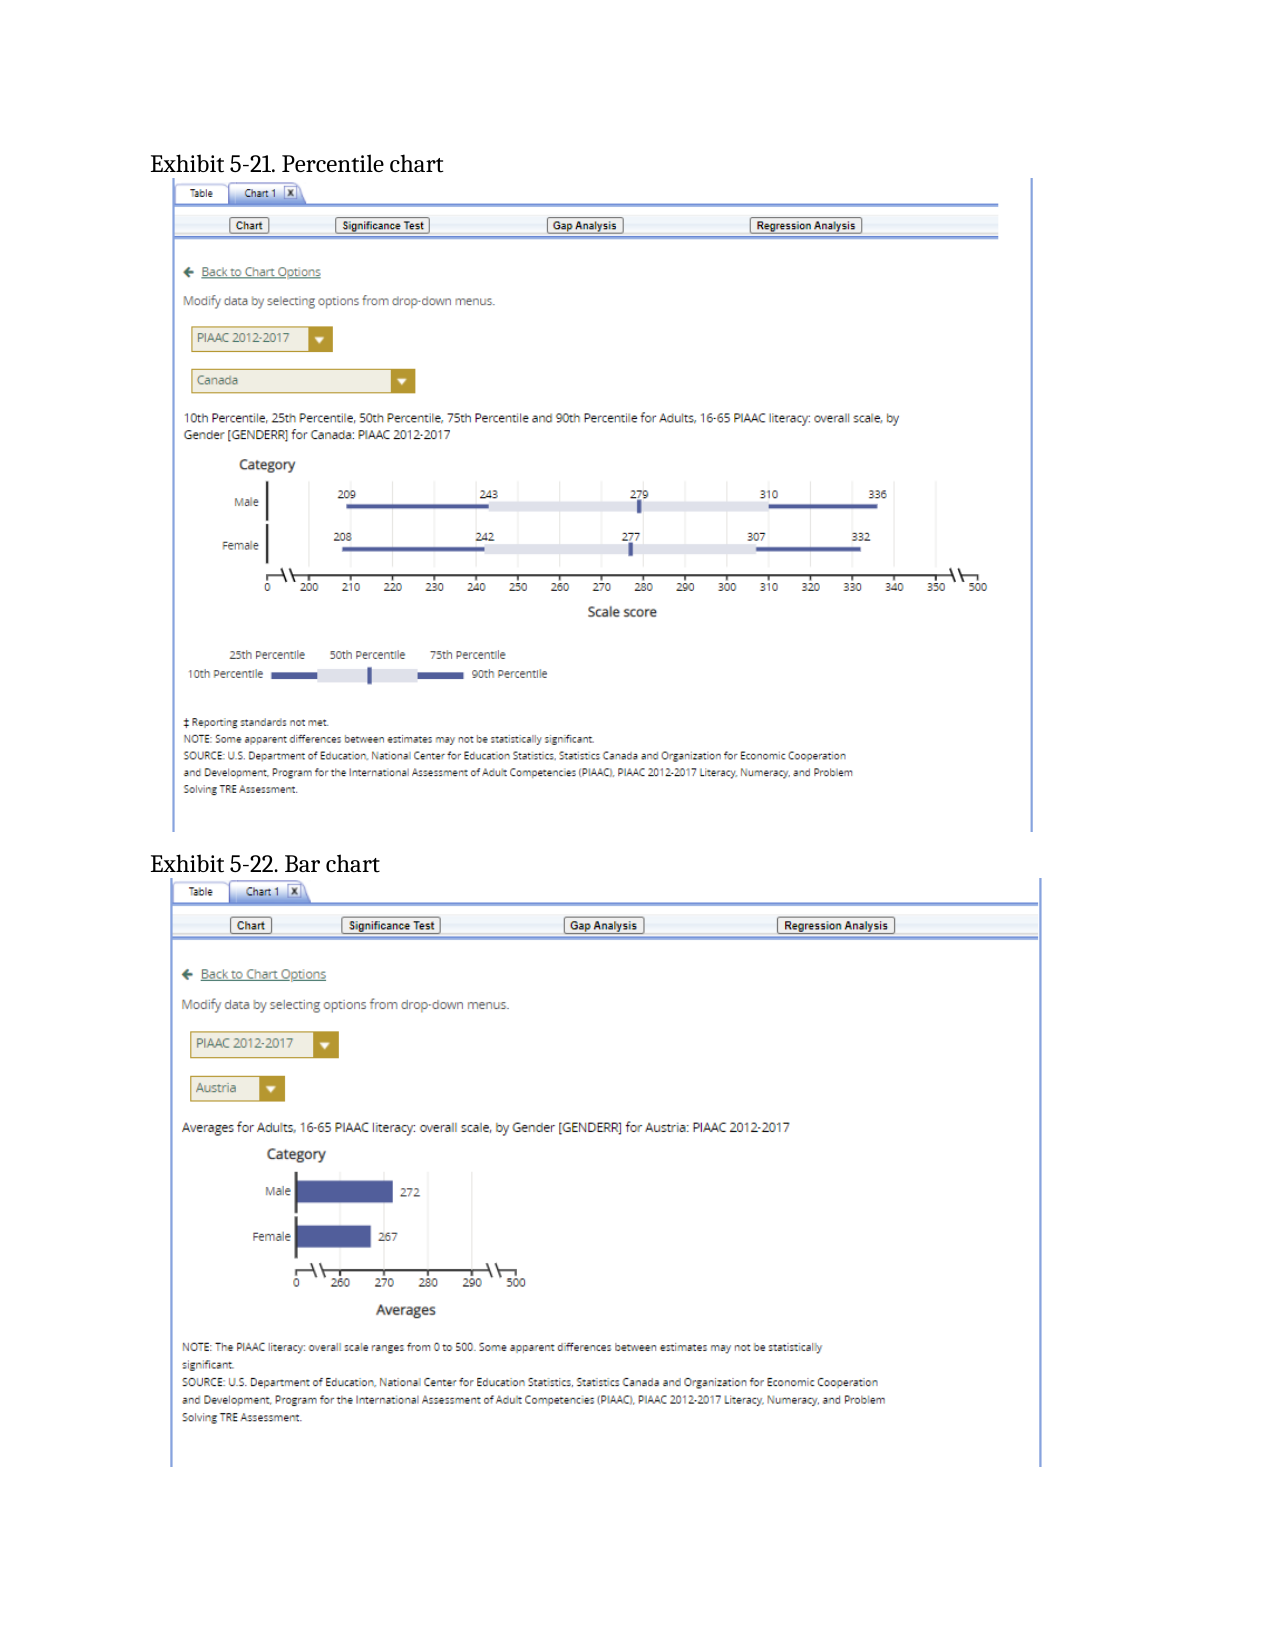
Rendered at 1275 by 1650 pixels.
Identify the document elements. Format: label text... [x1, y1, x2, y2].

picture [168, 878, 1044, 1467]
picture [168, 178, 1044, 832]
